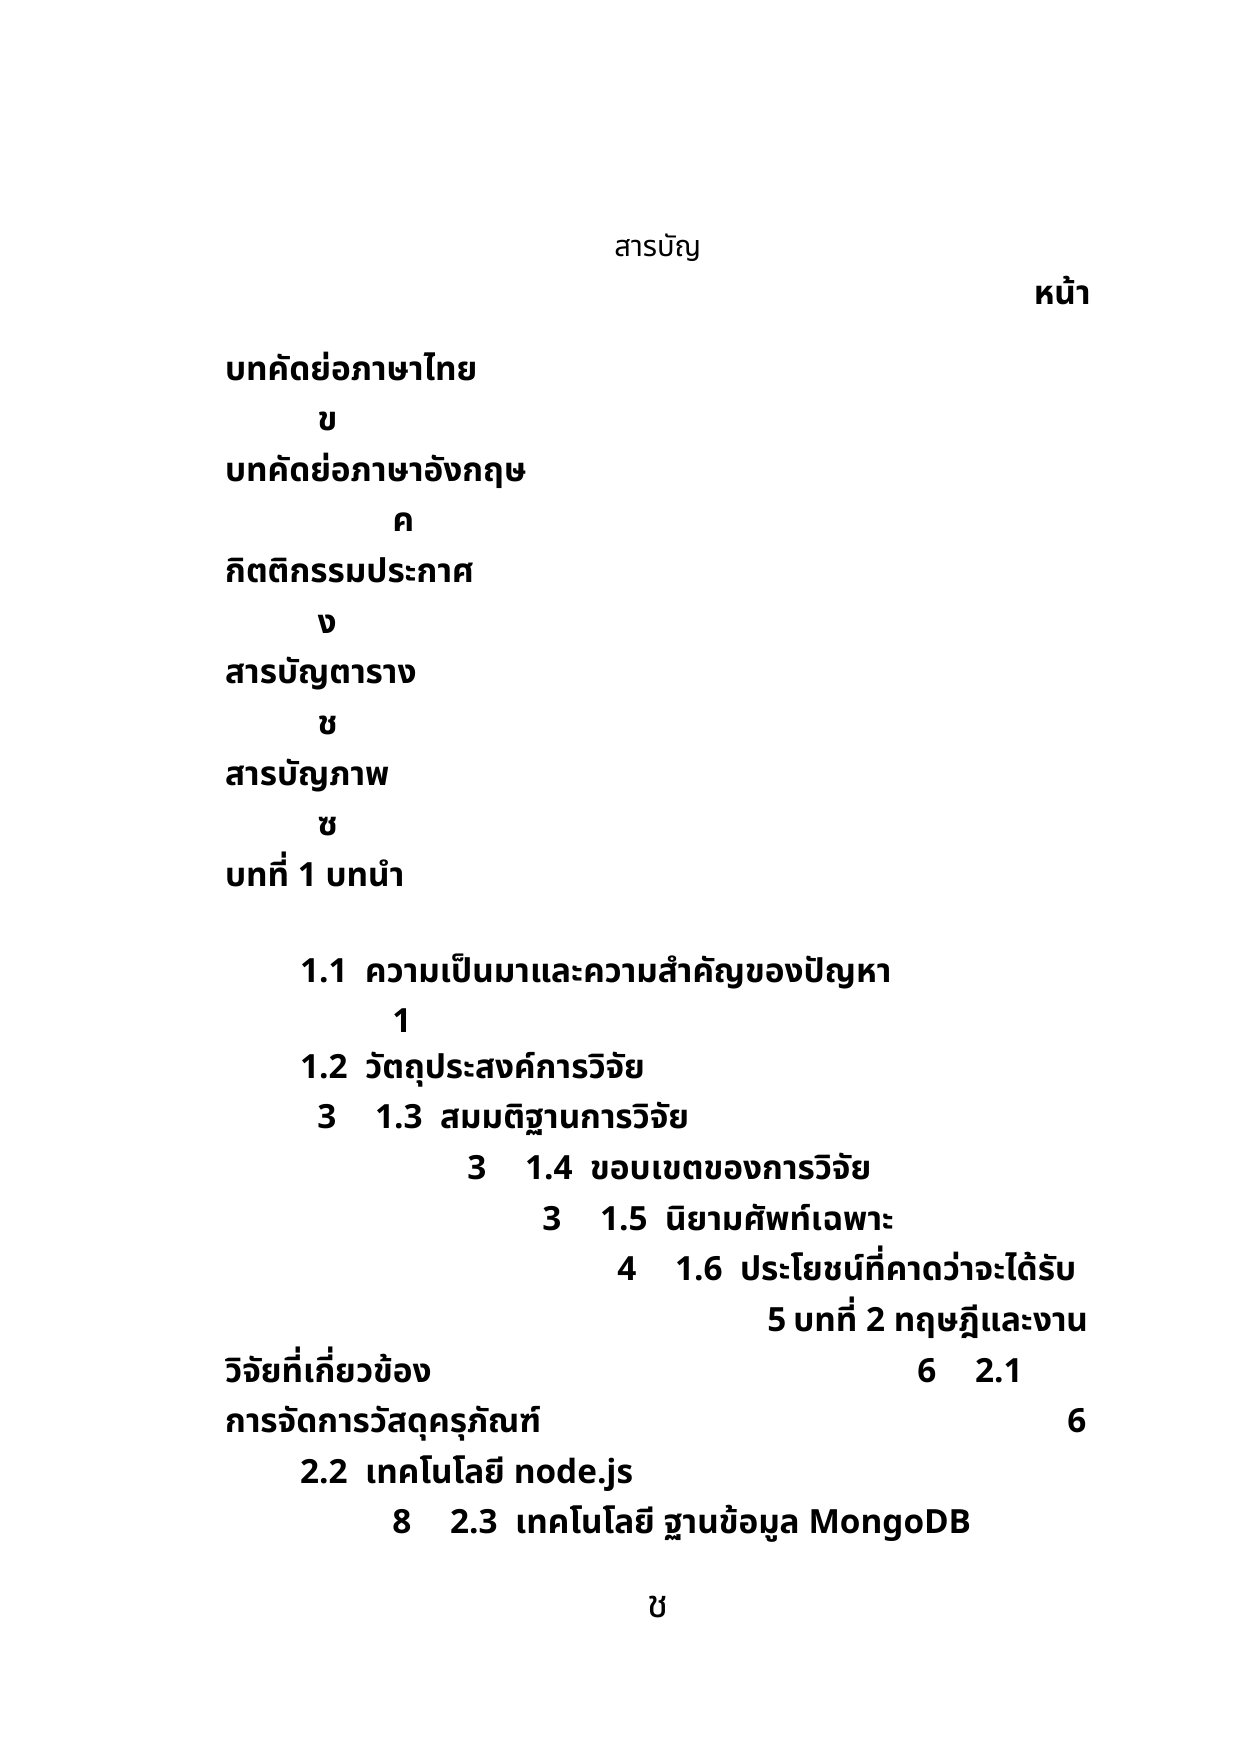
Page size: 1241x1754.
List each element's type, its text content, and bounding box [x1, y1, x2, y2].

text ณัชกมล นุตะมานสารบัญ [225, 225, 1090, 269]
text หน้า [225, 269, 1090, 319]
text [225, 344, 1090, 1549]
